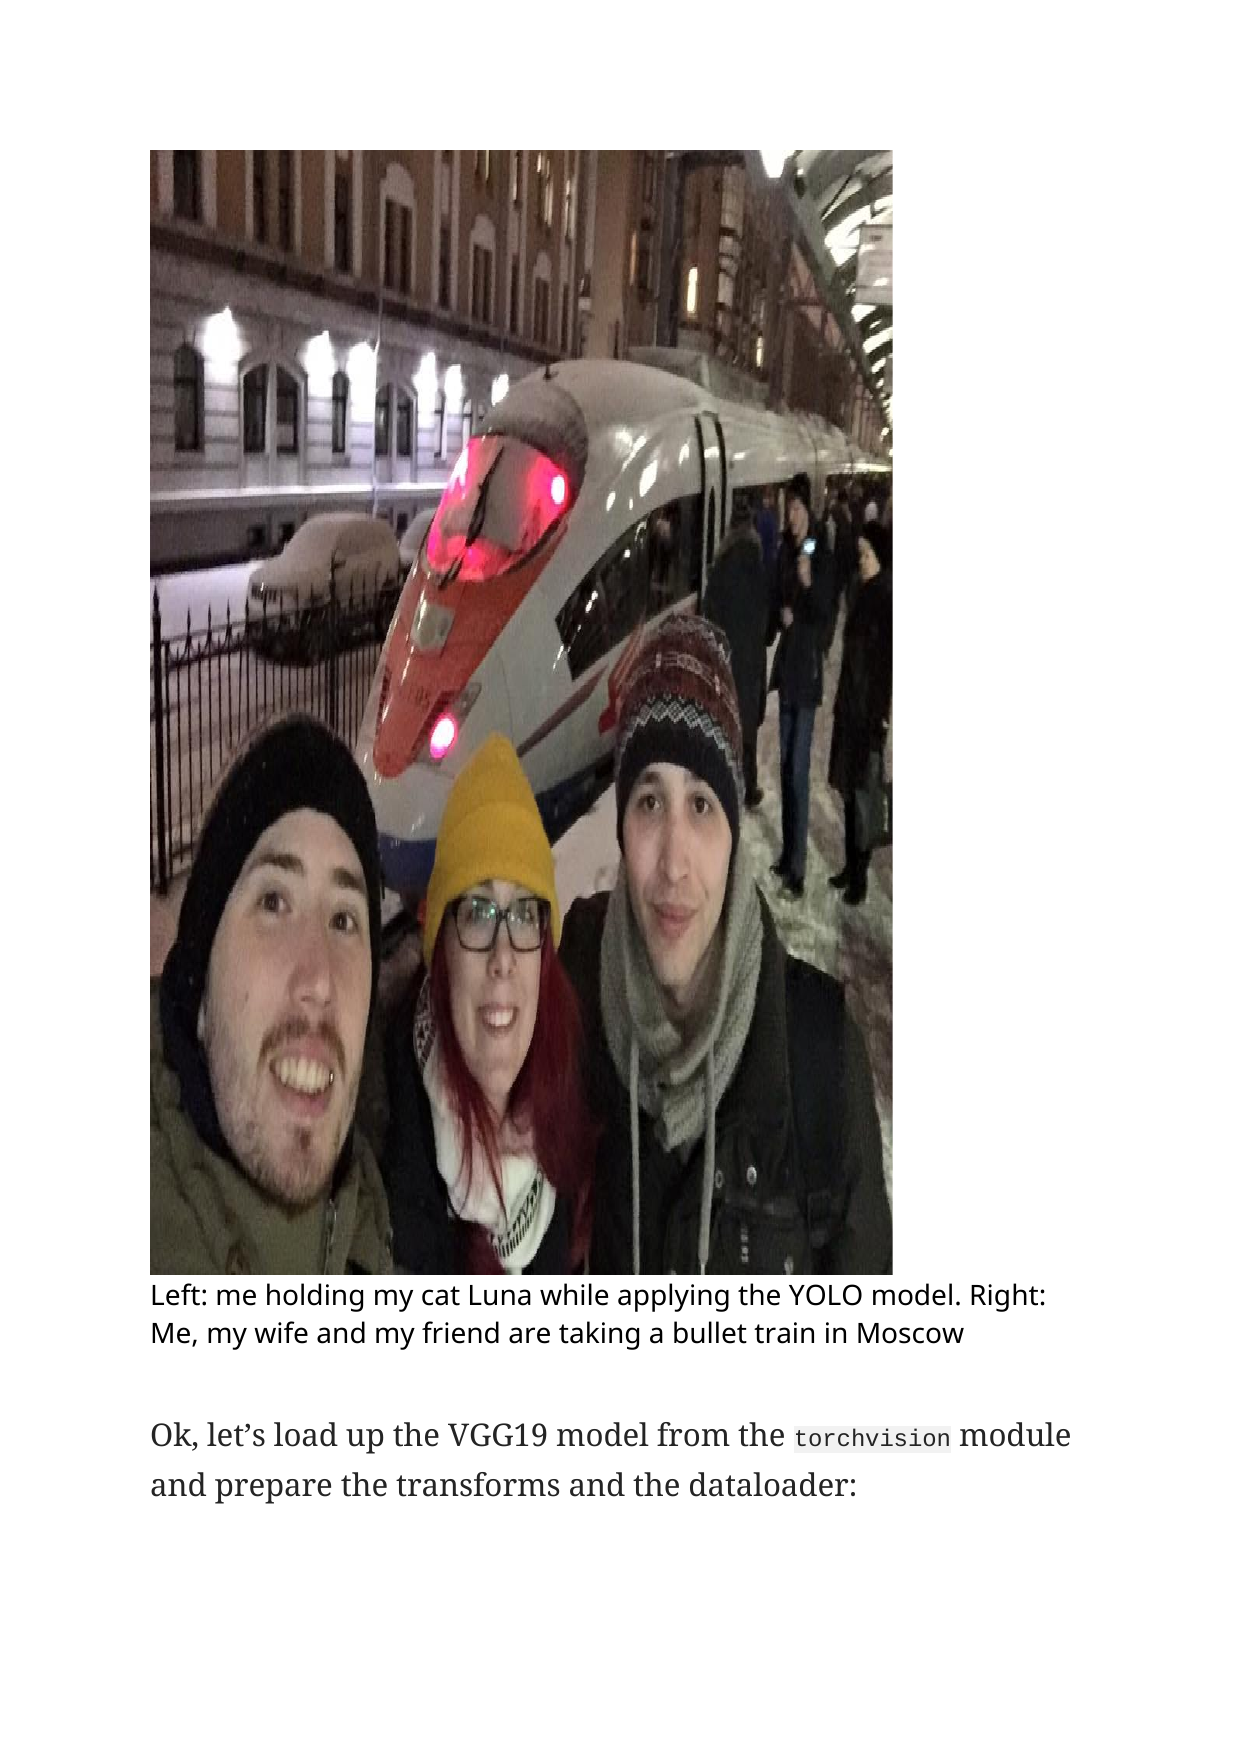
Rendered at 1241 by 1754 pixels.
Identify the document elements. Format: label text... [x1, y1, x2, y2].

picture [150, 150, 893, 1275]
text Left: me holding my cat Luna while applying the YOLO model. Right: Me, my wife and my friend are taking a bullet train in Moscow [150, 1275, 1090, 1352]
text Ok, let’s load up the VGG19 model from the torchvision module and prepare the transforms and the dataloader: [150, 1405, 1090, 1505]
